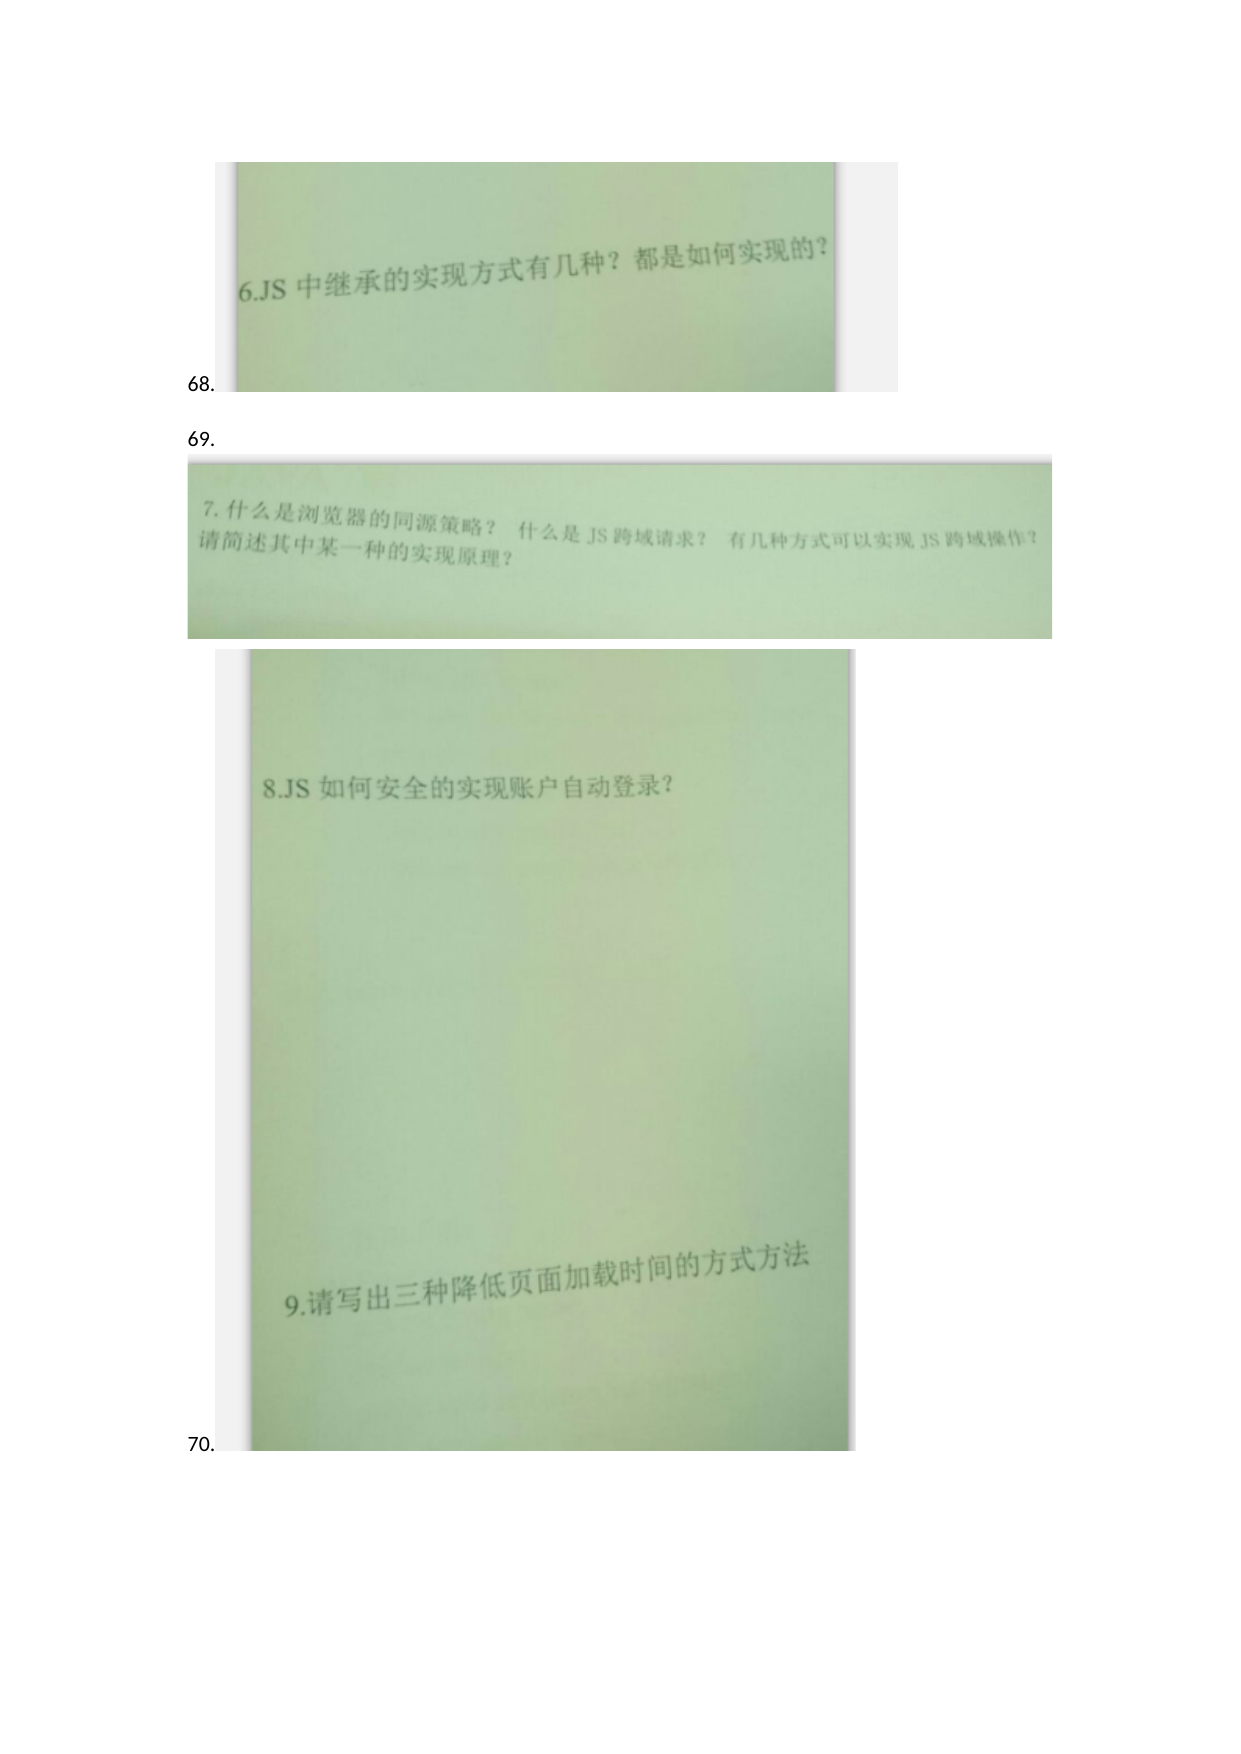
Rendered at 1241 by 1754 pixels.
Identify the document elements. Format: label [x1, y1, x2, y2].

picture [215, 649, 856, 1451]
picture [187, 454, 1053, 639]
picture [215, 162, 898, 392]
